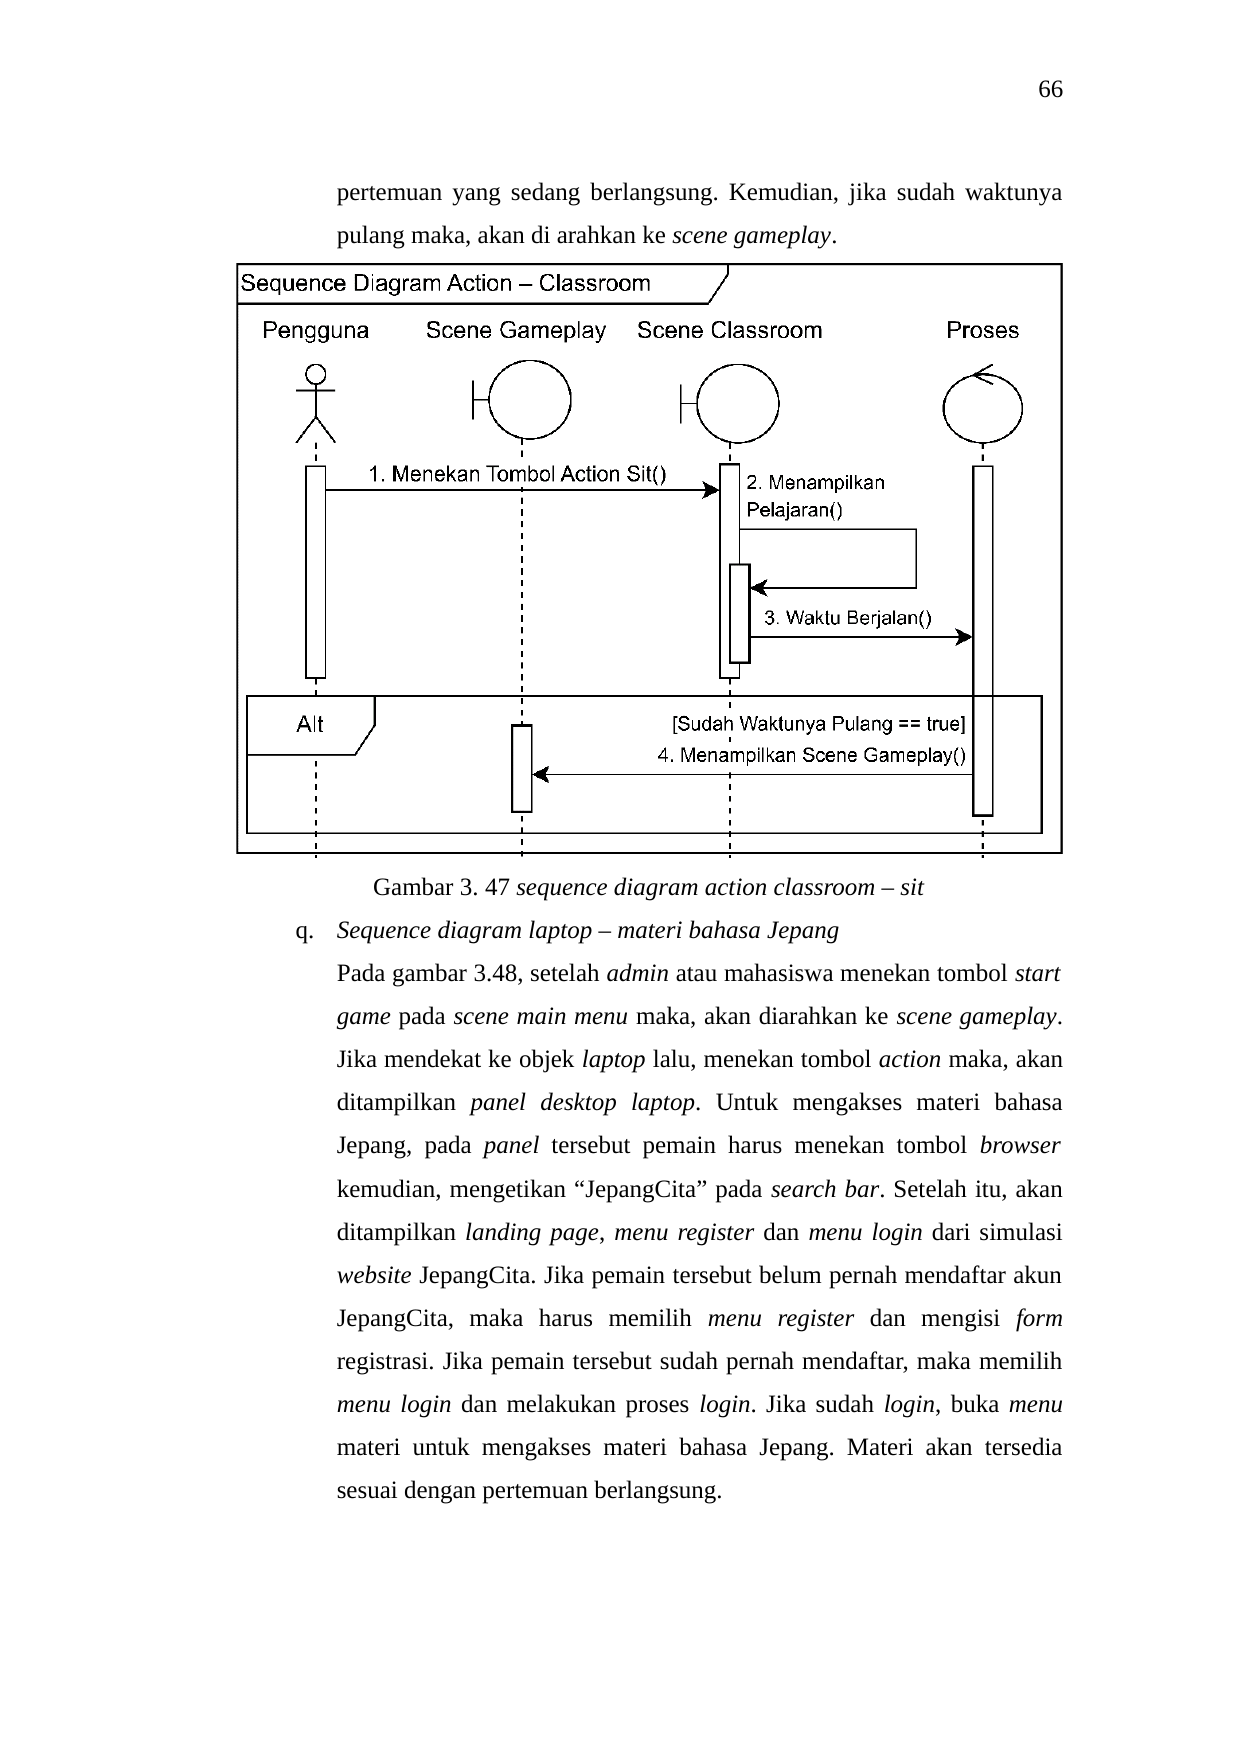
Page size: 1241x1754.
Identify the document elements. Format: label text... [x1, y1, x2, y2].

text Gambar 3. 47 sequence diagram action classroom – sit [236, 872, 1063, 901]
list Pada gambar 3.48, setelah admin atau mahasiswa menekan tombol start game pada scene main menu maka, akan diarahkan ke scene gameplay. Jika mendekat ke objek laptop lalu, menekan tombol action maka, akan ditampilkan panel desktop laptop. Untuk mengakses materi bahasa Jepang, pada panel tersebut pemain harus menekan tombol browser kemudian, mengetikan “JepangCita” pada search bar. Setelah itu, akan ditampilkan landing page, menu register dan menu login dari simulasi website JepangCita. Jika pemain tersebut belum pernah mendaftar akun JepangCita, maka harus memilih menu register dan mengisi form registrasi. Jika pemain tersebut sudah pernah mendaftar, maka memilih menu login dan melakukan proses login. Jika sudah login, buka menu materi untuk mengakses materi bahasa Jepang. Materi akan tersedia sesuai dengan pertemuan berlangsung. [337, 958, 1063, 1504]
list Sequence diagram laptop – materi bahasa Jepang [295, 915, 1063, 944]
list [337, 177, 1063, 249]
picture [236, 263, 1063, 858]
